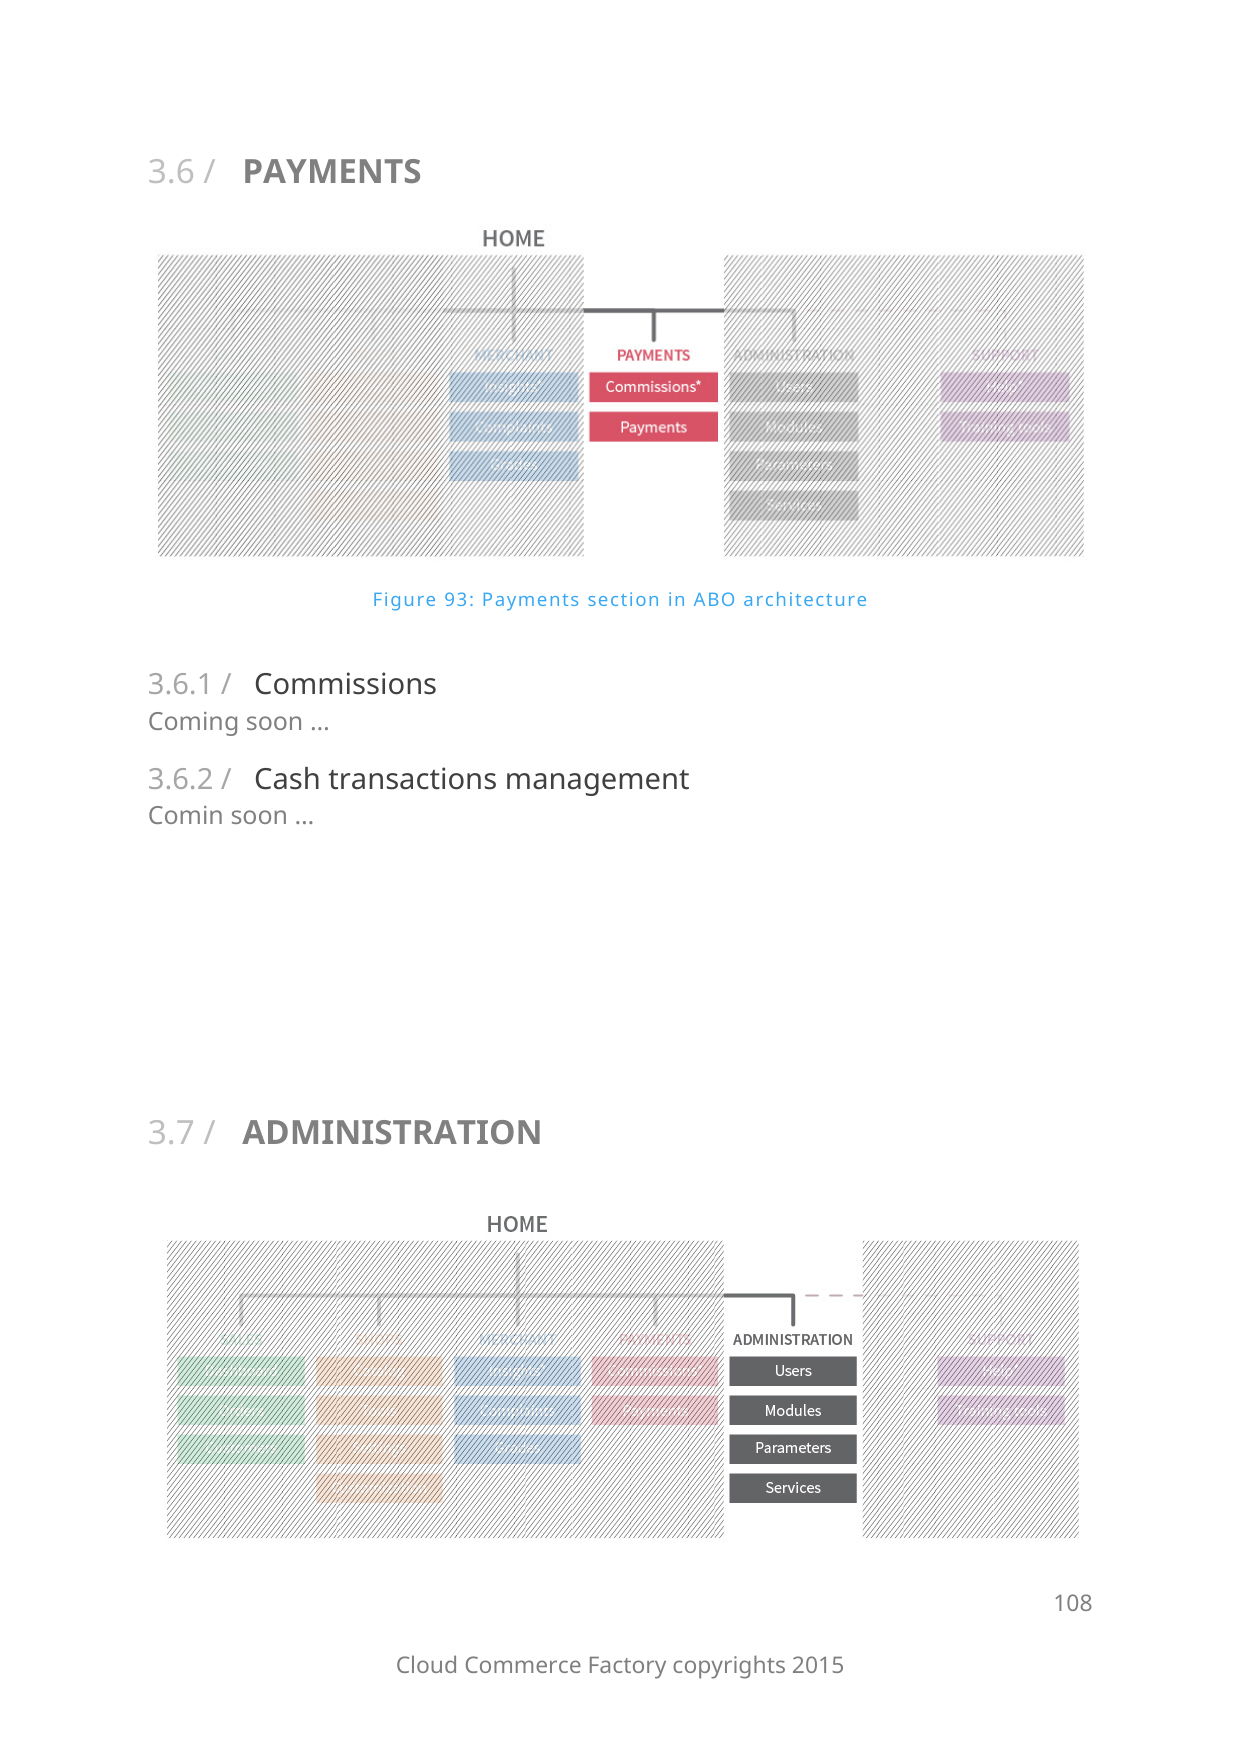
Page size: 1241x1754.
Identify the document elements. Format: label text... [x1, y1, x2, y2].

text Comin soon … [148, 798, 1093, 832]
subtitle Commissions [148, 664, 1093, 703]
subtitle Cash transactions management [148, 758, 1093, 798]
subtitle ADMINISTRATION [148, 1108, 1093, 1154]
subtitle PAYMENTS [148, 148, 1093, 193]
text Coming soon … [148, 703, 1093, 737]
picture [147, 1207, 1093, 1551]
subtitle Figure 93: Payments section in ABO architecture [148, 586, 1093, 612]
picture [147, 215, 1093, 561]
